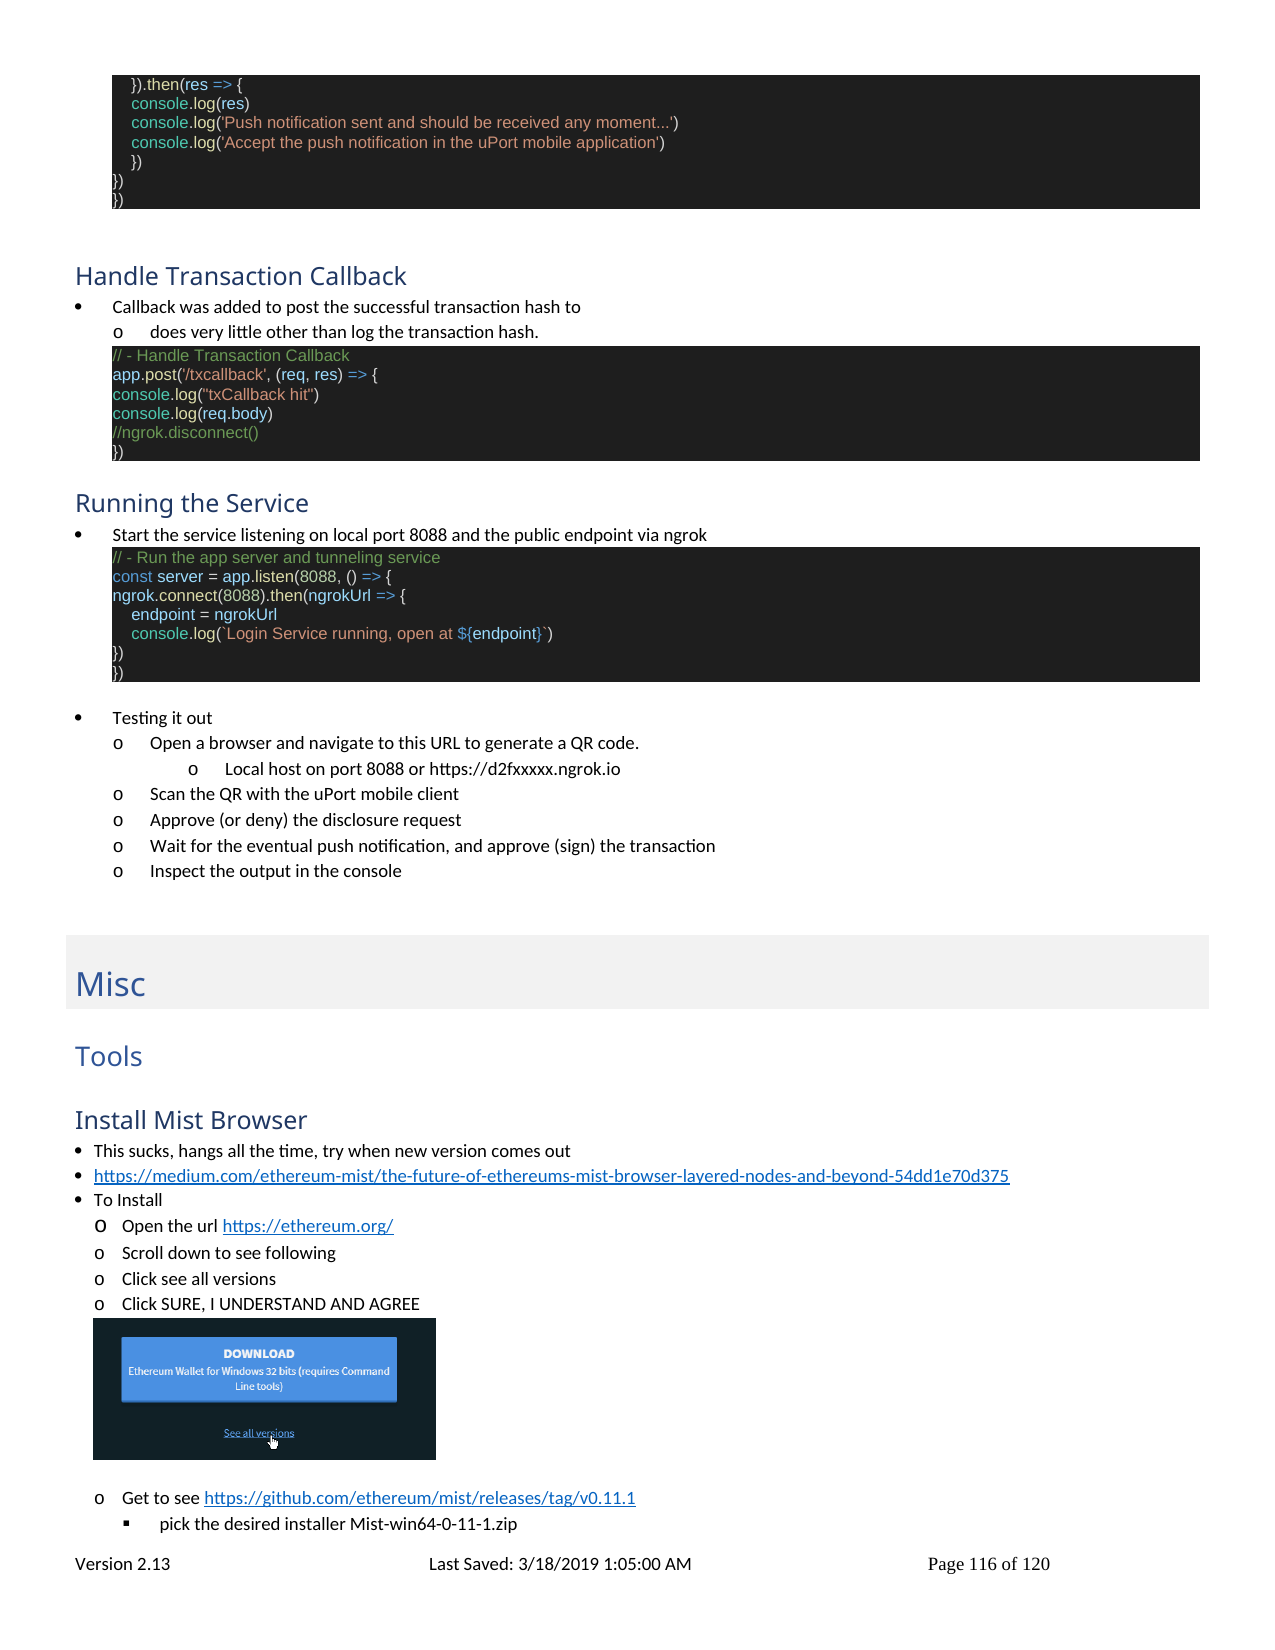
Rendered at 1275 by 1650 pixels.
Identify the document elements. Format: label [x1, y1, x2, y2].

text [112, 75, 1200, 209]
picture [93, 1318, 436, 1460]
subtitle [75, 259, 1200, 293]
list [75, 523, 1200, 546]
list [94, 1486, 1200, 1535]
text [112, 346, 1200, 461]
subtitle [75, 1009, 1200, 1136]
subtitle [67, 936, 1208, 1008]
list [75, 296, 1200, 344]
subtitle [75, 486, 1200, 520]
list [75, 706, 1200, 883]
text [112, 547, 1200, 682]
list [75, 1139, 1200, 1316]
